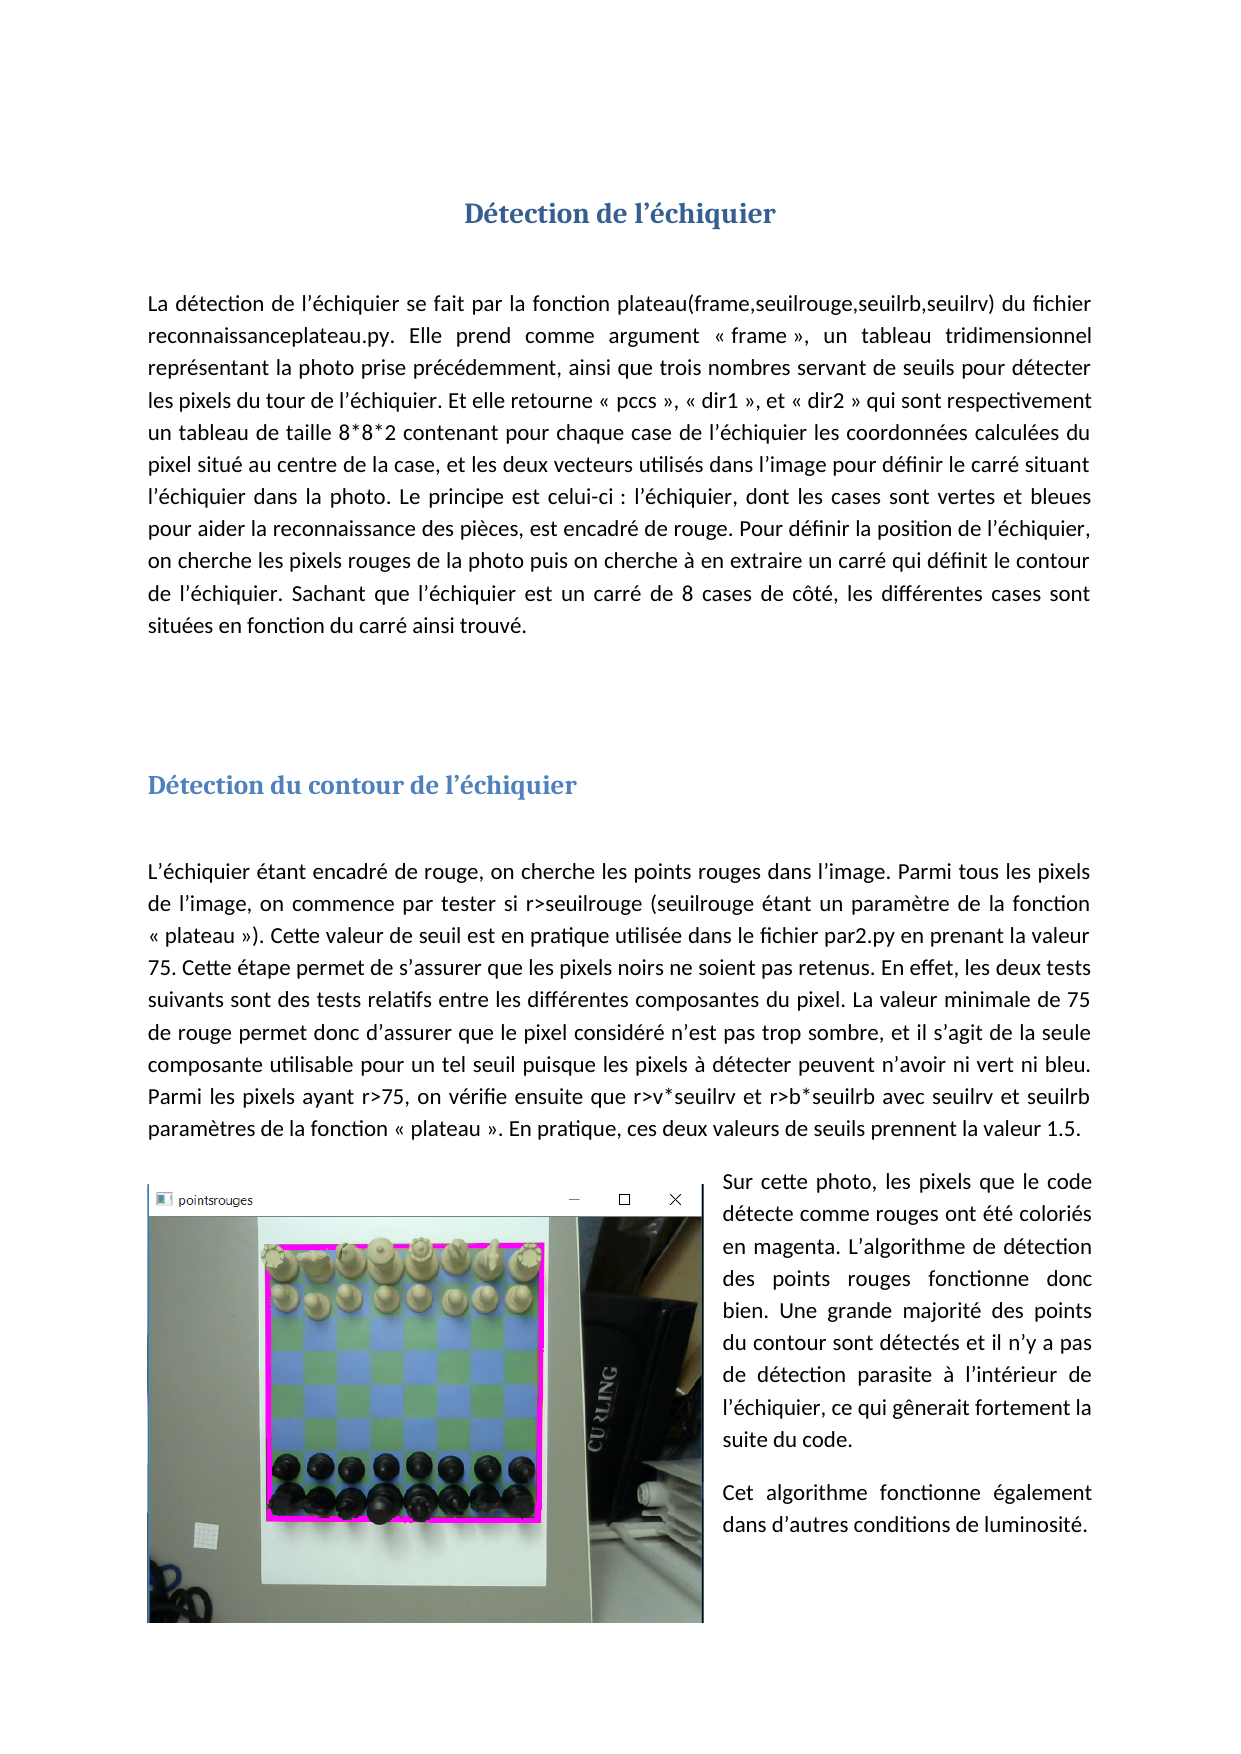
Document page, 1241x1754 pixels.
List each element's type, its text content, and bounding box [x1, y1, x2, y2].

picture [147, 1184, 704, 1623]
text Cet algorithme fonctionne également dans d’autres conditions de luminosité. [704, 1478, 1093, 1538]
subtitle Détection du contour de l’échiquier [148, 770, 1093, 801]
text Sur cette photo, les pixels que le code détecte comme rouges ont été coloriés en magenta. L’algorithme de détection des points rouges fonctionne donc bien. Une grande majorité des points du contour sont détectés et il n’y a pas de détection parasite à l’intérieur de l’échiquier, ce qui gênerait fortement la suite du code. [148, 1167, 1093, 1453]
subtitle Détection de l’échiquier [148, 198, 1093, 231]
text L’échiquier étant encadré de rouge, on cherche les points rouges dans l’image. Parmi tous les pixels de l’image, on commence par tester si r>seuilrouge (seuilrouge étant un paramètre de la fonction « plateau »). Cette valeur de seuil est en pratique utilisée dans le fichier par2.py en prenant la valeur 75. Cette étape permet de s’assurer que les pixels noirs ne soient pas retenus. En effet, les deux tests suivants sont des tests relatifs entre les différentes composantes du pixel. La valeur minimale de 75 de rouge permet donc d’assurer que le pixel considéré n’est pas trop sombre, et il s’agit de la seule composante utilisable pour un tel seuil puisque les pixels à détecter peuvent n’avoir ni vert ni bleu. Parmi les pixels ayant r>75, on vérifie ensuite que r>v*seuilrv et r>b*seuilrb avec seuilrv et seuilrb paramètres de la fonction « plateau ». En pratique, ces deux valeurs de seuils prennent la valeur 1.5. [148, 857, 1093, 1142]
text La détection de l’échiquier se fait par la fonction plateau(frame,seuilrouge,seuilrb,seuilrv) du fichier reconnaissanceplateau.py. Elle prend comme argument « frame », un tableau tridimensionnel représentant la photo prise précédemment, ainsi que trois nombres servant de seuils pour détecter les pixels du tour de l’échiquier. Et elle retourne « pccs », « dir1 », et « dir2 » qui sont respectivement un tableau de taille 8*8*2 contenant pour chaque case de l’échiquier les coordonnées calculées du pixel situé au centre de la case, et les deux vecteurs utilisés dans l’image pour définir le carré situant l’échiquier dans la photo. Le principe est celui-ci : l’échiquier, dont les cases sont vertes et bleues pour aider la reconnaissance des pièces, est encadré de rouge. Pour définir la position de l’échiquier, on cherche les pixels rouges de la photo puis on cherche à en extraire un carré qui définit le contour de l’échiquier. Sachant que l’échiquier est un carré de 8 cases de côté, les différentes cases sont situées en fonction du carré ainsi trouvé. [148, 289, 1093, 639]
